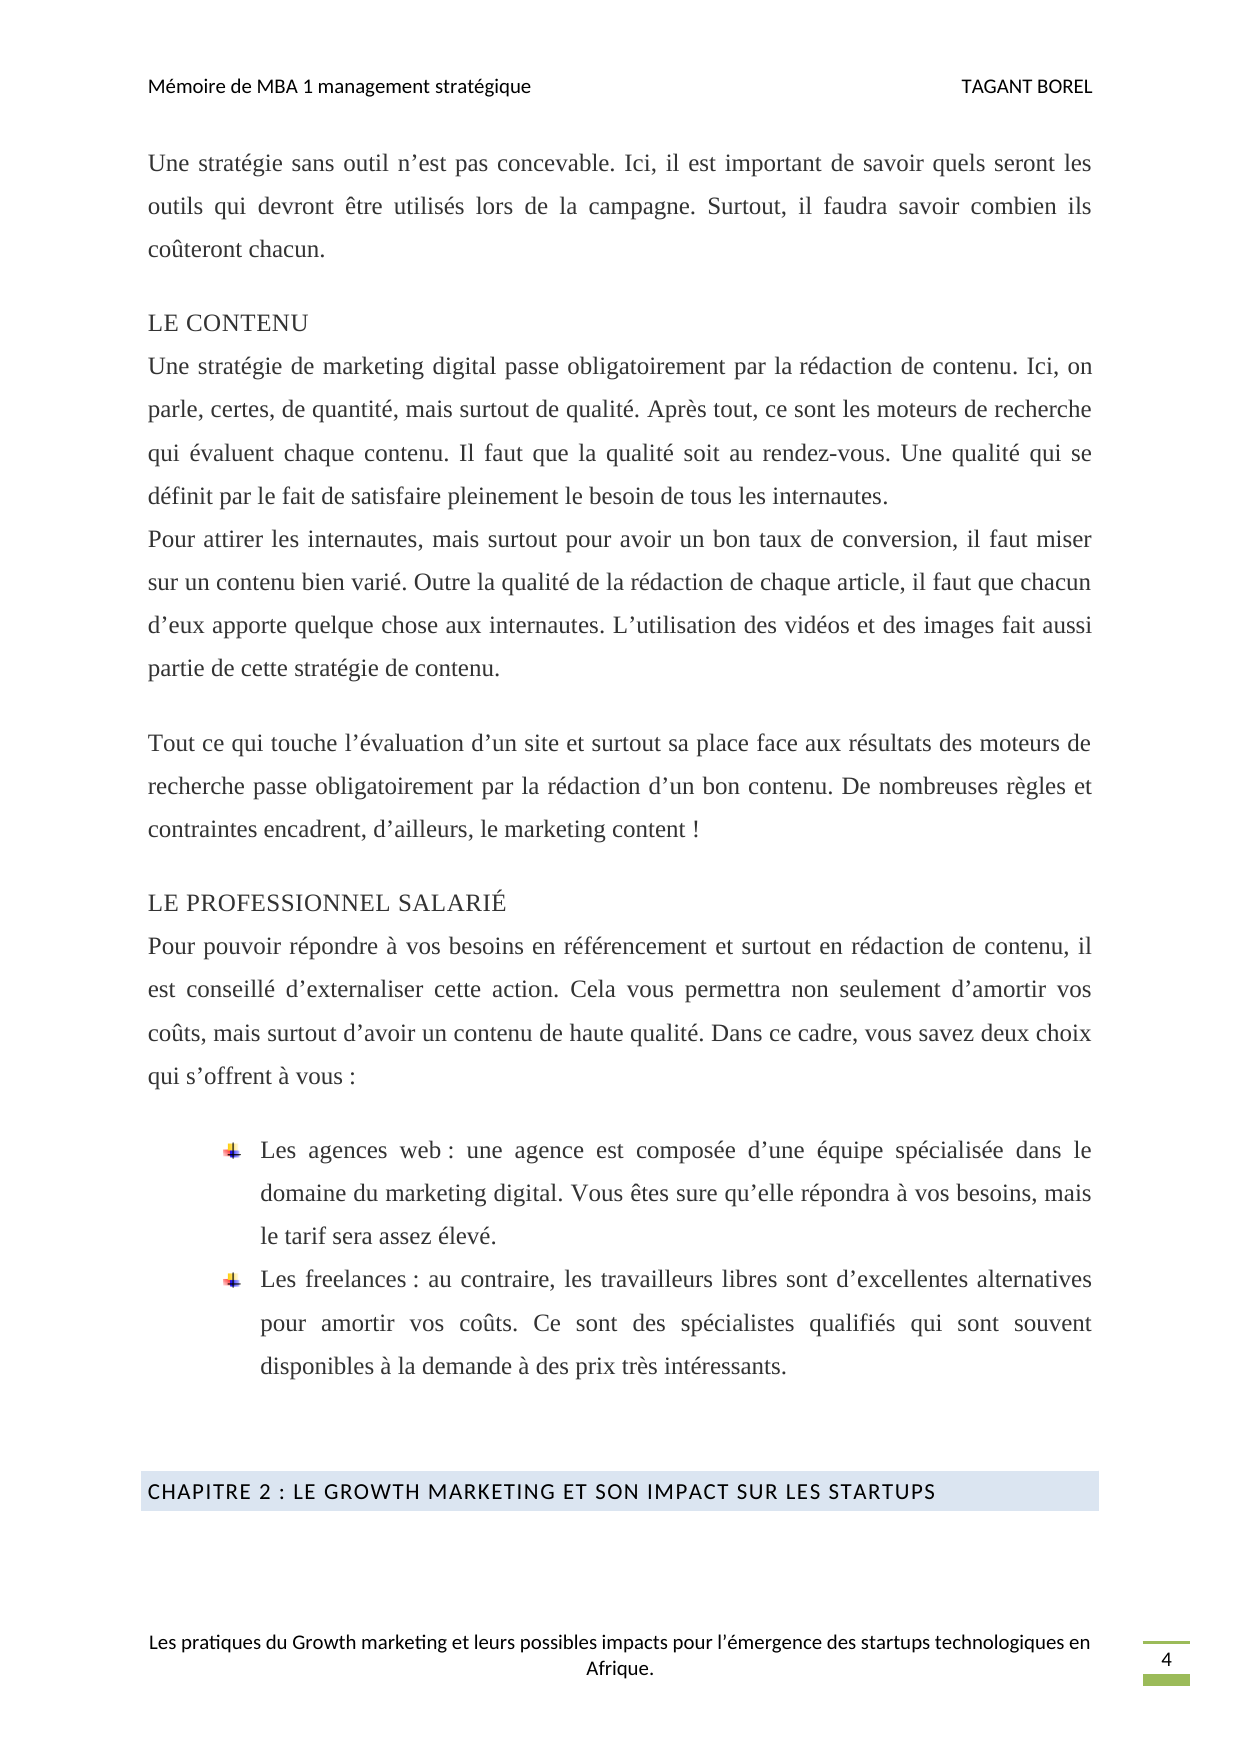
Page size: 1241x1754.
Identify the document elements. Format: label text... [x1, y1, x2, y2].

subtitle Chapitre 2 : Le growth marketing et son impact sur les startups [148, 1477, 1093, 1505]
text Le professionnel salarié [148, 888, 1093, 917]
picture [223, 1141, 241, 1159]
text Une stratégie sans outil n’est pas concevable. Ici, il est important de savoir quels seront les outils qui devront être utilisés lors de la campagne. Surtout, il faudra savoir combien ils coûteront chacun. [148, 148, 1093, 263]
list Les agences web : une agence est composée d’une équipe spécialisée dans le domaine du marketing digital. Vous êtes sure qu’elle répondra à vos besoins, mais le tarif sera assez élevé. [223, 1135, 1093, 1250]
text Le contenu [148, 308, 1093, 337]
text Une stratégie de marketing digital passe obligatoirement par la rédaction de contenu. Ici, on parle, certes, de quantité, mais surtout de qualité. Après tout, ce sont les moteurs de recherche qui évaluent chaque contenu. Il faut que la qualité soit au rendez-vous. Une qualité qui se définit par le fait de satisfaire pleinement le besoin de tous les internautes. [148, 351, 1093, 509]
picture [223, 1271, 241, 1288]
text Pour attirer les internautes, mais surtout pour avoir un bon taux de conversion, il faut miser sur un contenu bien varié. Outre la qualité de la rédaction de chaque article, il faut que chacun d’eux apporte quelque chose aux internautes. L’utilisation des vidéos et des images fait aussi partie de cette stratégie de contenu. [148, 524, 1093, 682]
text Pour pouvoir répondre à vos besoins en référencement et surtout en rédaction de contenu, il est conseillé d’externaliser cette action. Cela vous permettra non seulement d’amortir vos coûts, mais surtout d’avoir un contenu de haute qualité. Dans ce cadre, vous savez deux choix qui s’offrent à vous : [148, 931, 1093, 1089]
text Tout ce qui touche l’évaluation d’un site et surtout sa place face aux résultats des moteurs de recherche passe obligatoirement par la rédaction d’un bon contenu. De nombreuses règles et contraintes encadrent, d’ailleurs, le marketing content ! [148, 728, 1093, 843]
list Les freelances : au contraire, les travailleurs libres sont d’excellentes alternatives pour amortir vos coûts. Ce sont des spécialistes qualifiés qui sont souvent disponibles à la demande à des prix très intéressants. [223, 1264, 1093, 1379]
